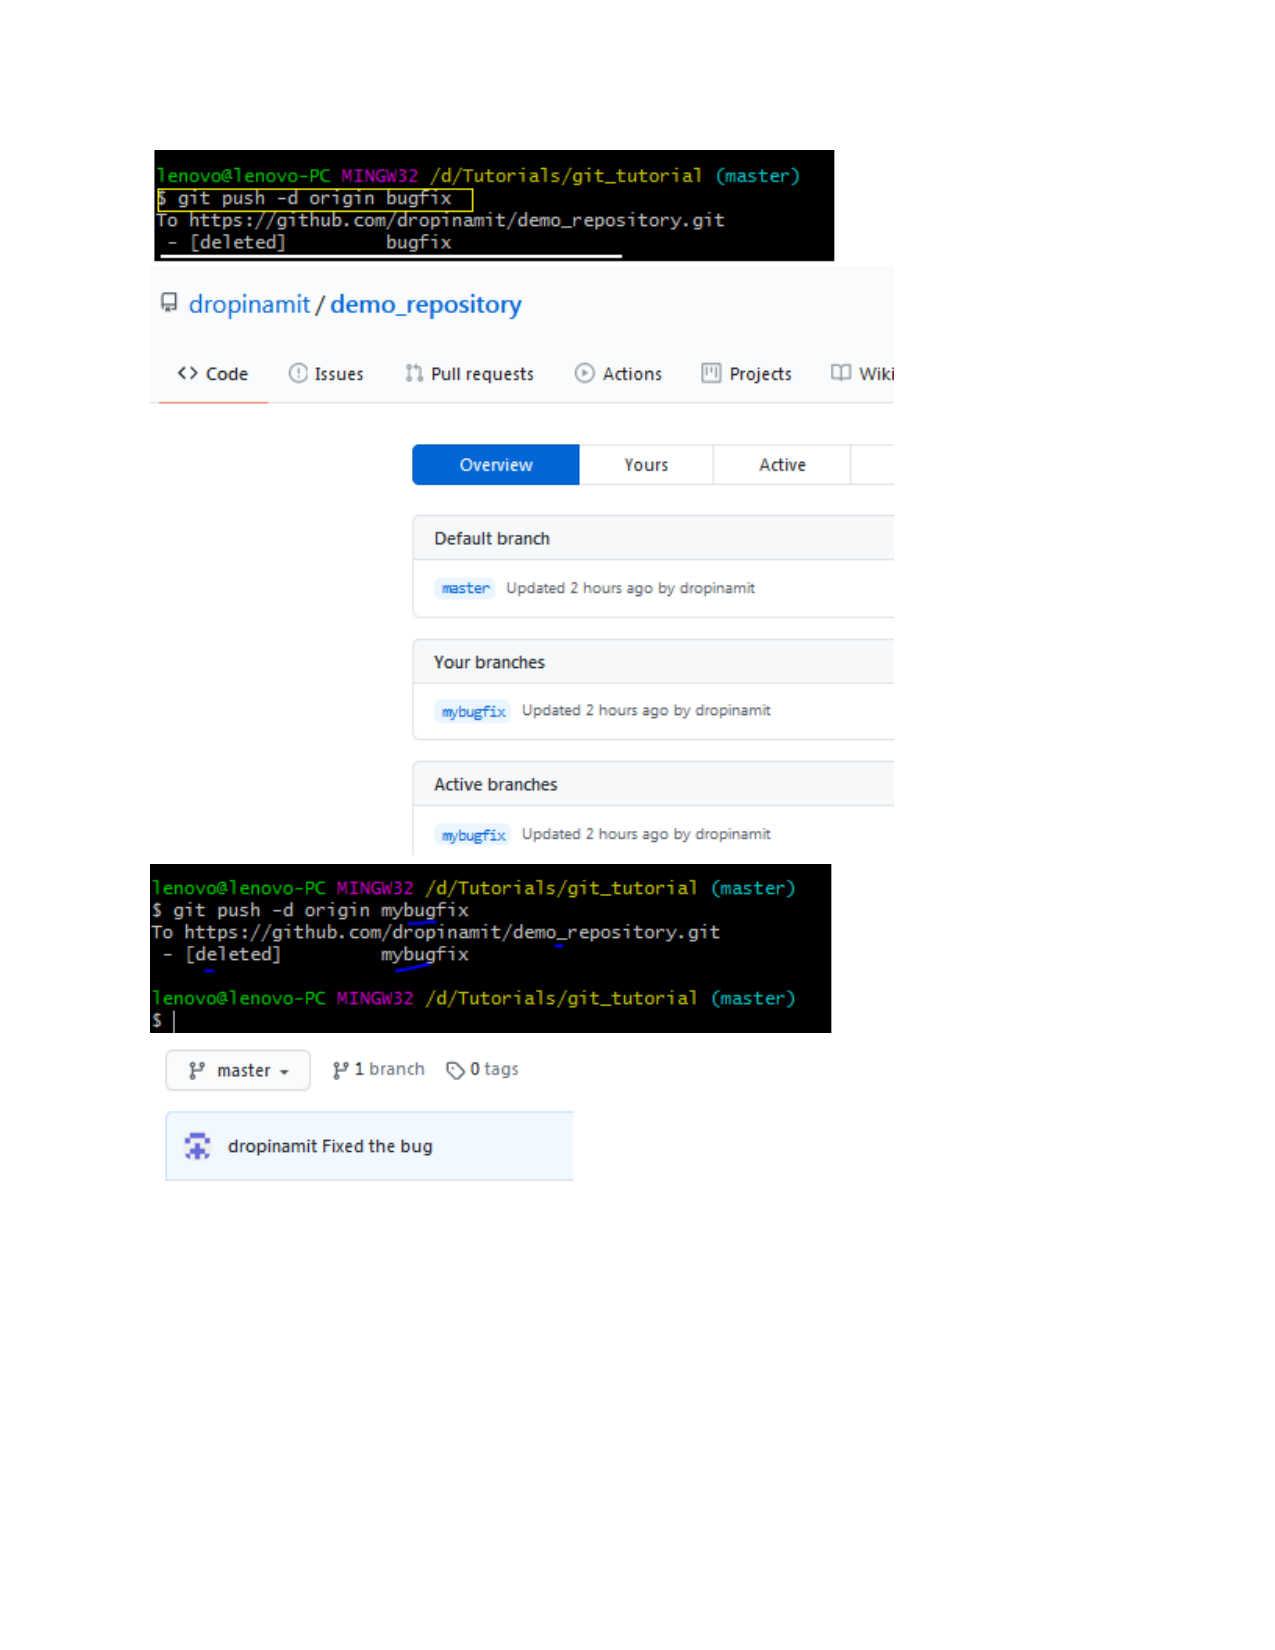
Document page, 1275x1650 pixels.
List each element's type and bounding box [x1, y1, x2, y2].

picture [150, 864, 832, 1033]
picture [150, 266, 894, 855]
picture [150, 150, 835, 263]
picture [150, 1042, 574, 1181]
